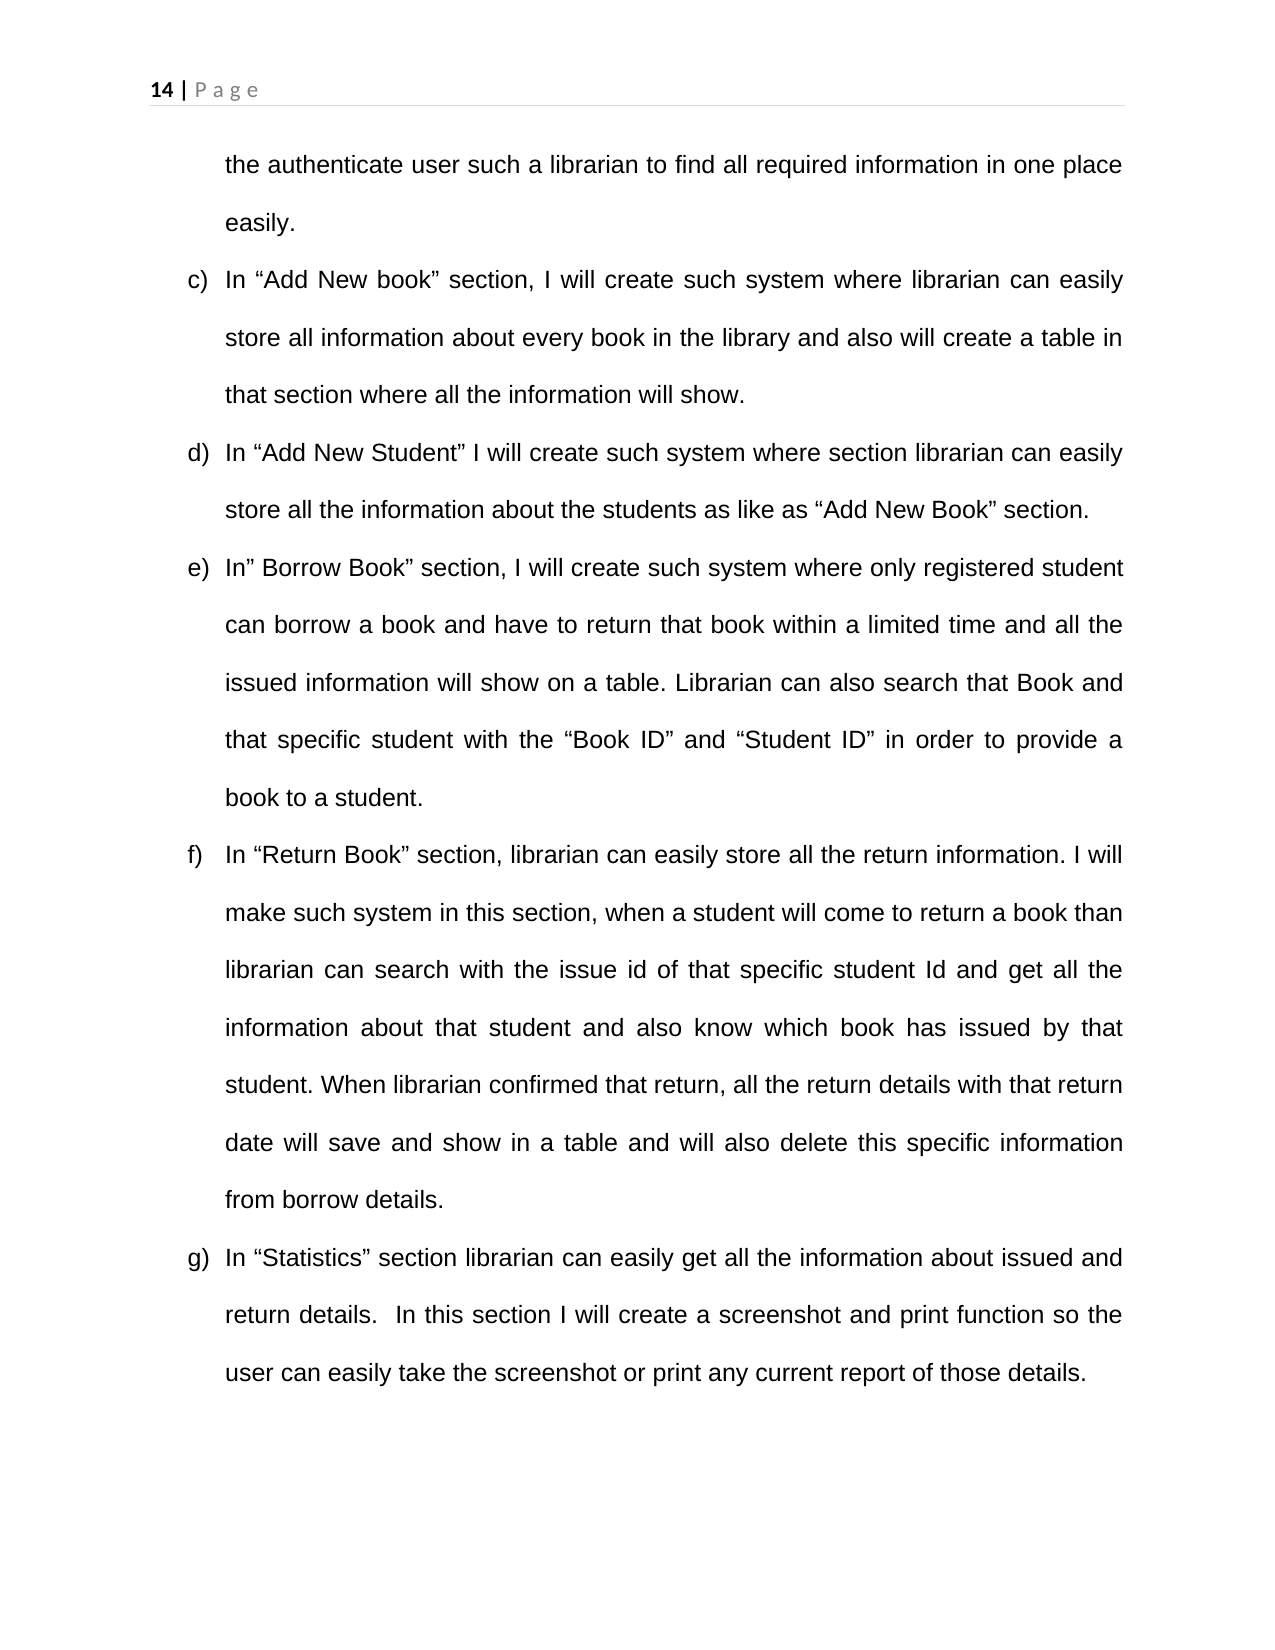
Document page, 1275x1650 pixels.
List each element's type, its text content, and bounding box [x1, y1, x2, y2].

list In “Add New Student” I will create such system where section librarian can easily store all the information about the students as like as “Add New Book” section. [187, 437, 1125, 524]
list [187, 150, 1125, 236]
list In “Add New book” section, I will create such system where librarian can easily store all information about every book in the library and also will create a table in that section where all the information will show. [187, 265, 1125, 409]
list In “Return Book” section, librarian can easily store all the return information. I will make such system in this section, when a student will come to return a book than librarian can search with the issue id of that specific student Id and get all the information about that student and also know which book has issued by that student. When librarian confirmed that return, all the return details with that return date will save and show in a table and will also delete this specific information from borrow details. [187, 840, 1125, 1214]
list In “Statistics” section librarian can easily get all the information about issued and return details. In this section I will create a screenshot and print function so the user can easily take the screenshot or print any current report of those details. [187, 1242, 1125, 1386]
list In” Borrow Book” section, I will create such system where only registered student can borrow a book and have to return that book within a limited time and all the issued information will show on a table. Librarian can also search that Book and that specific student with the “Book ID” and “Student ID” in order to provide a book to a student. [187, 552, 1125, 811]
